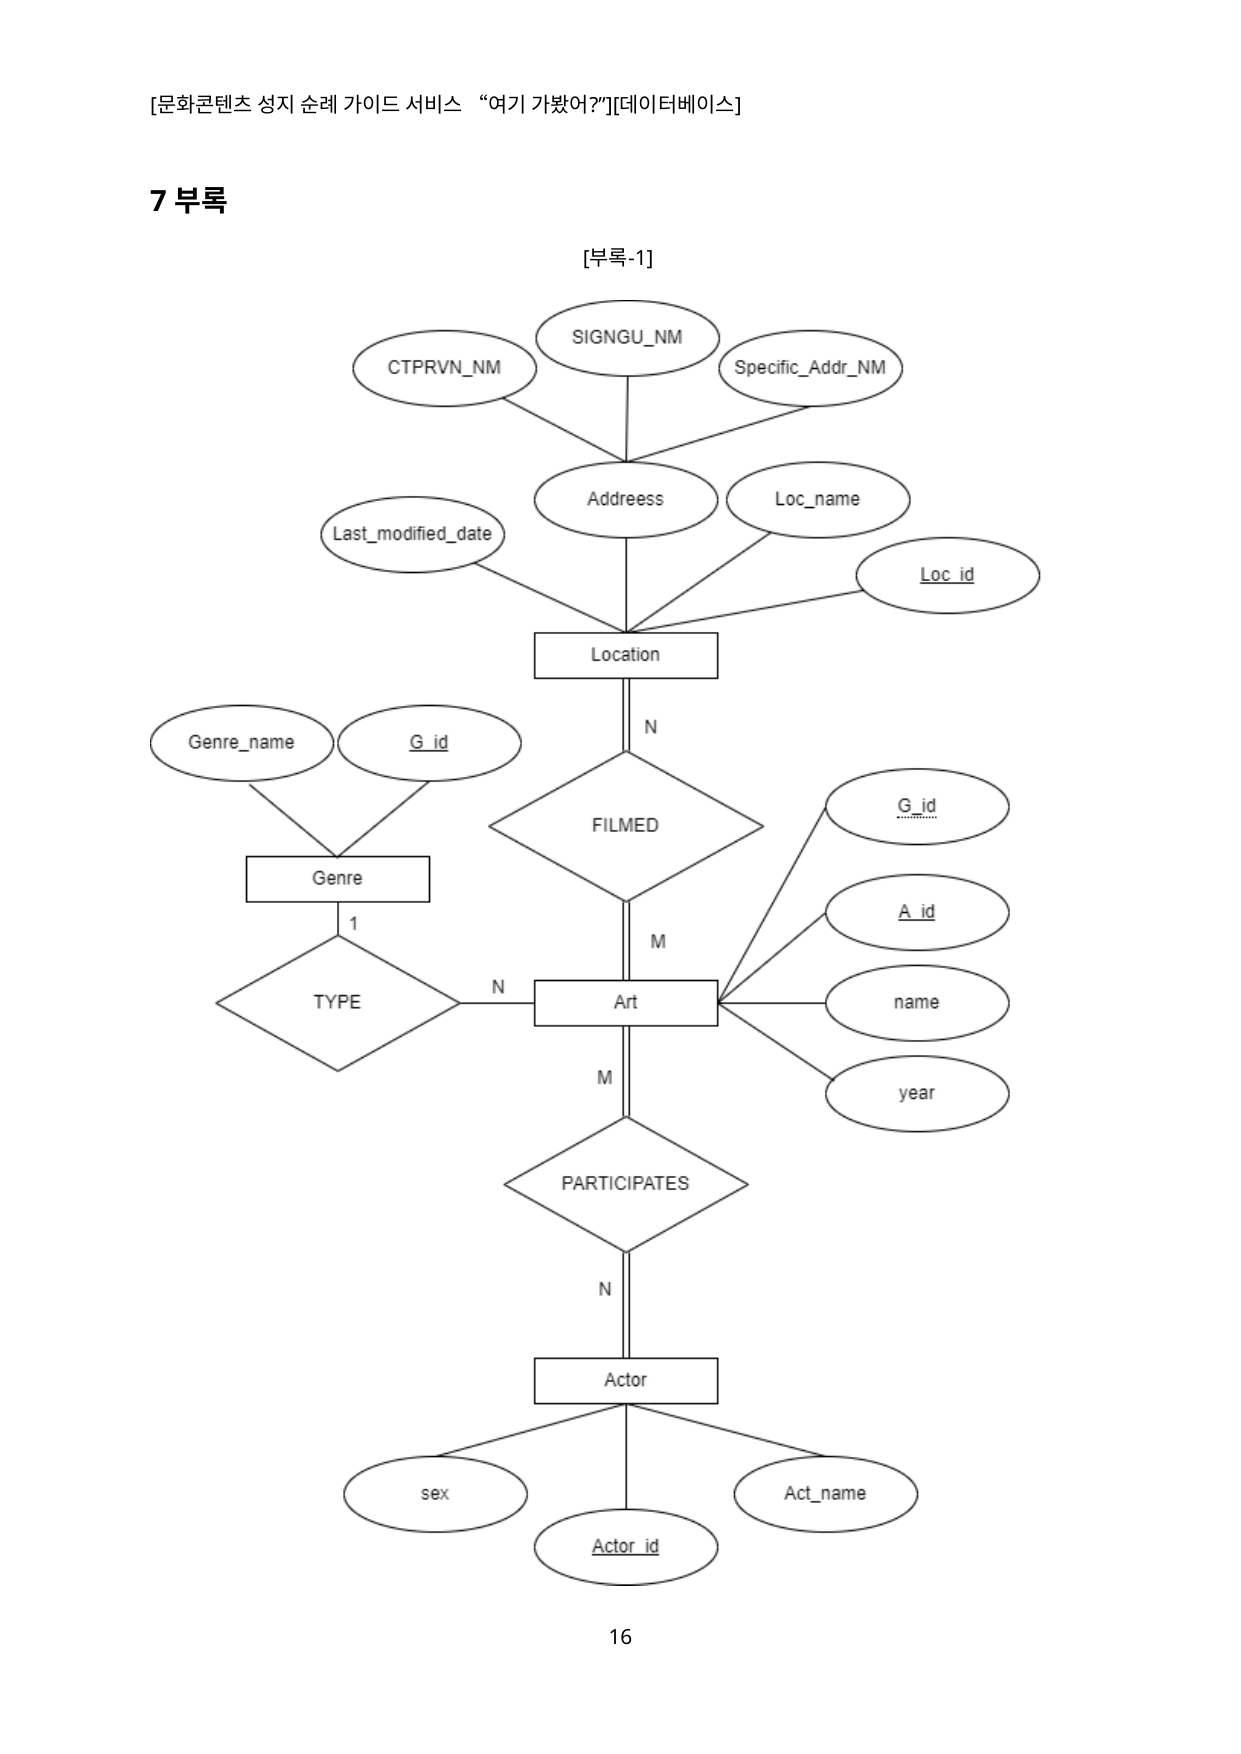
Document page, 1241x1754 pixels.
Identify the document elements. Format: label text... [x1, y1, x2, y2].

text [부록-1] [150, 241, 1090, 271]
picture [150, 300, 1042, 1586]
subtitle 7 부록 [150, 177, 1090, 219]
